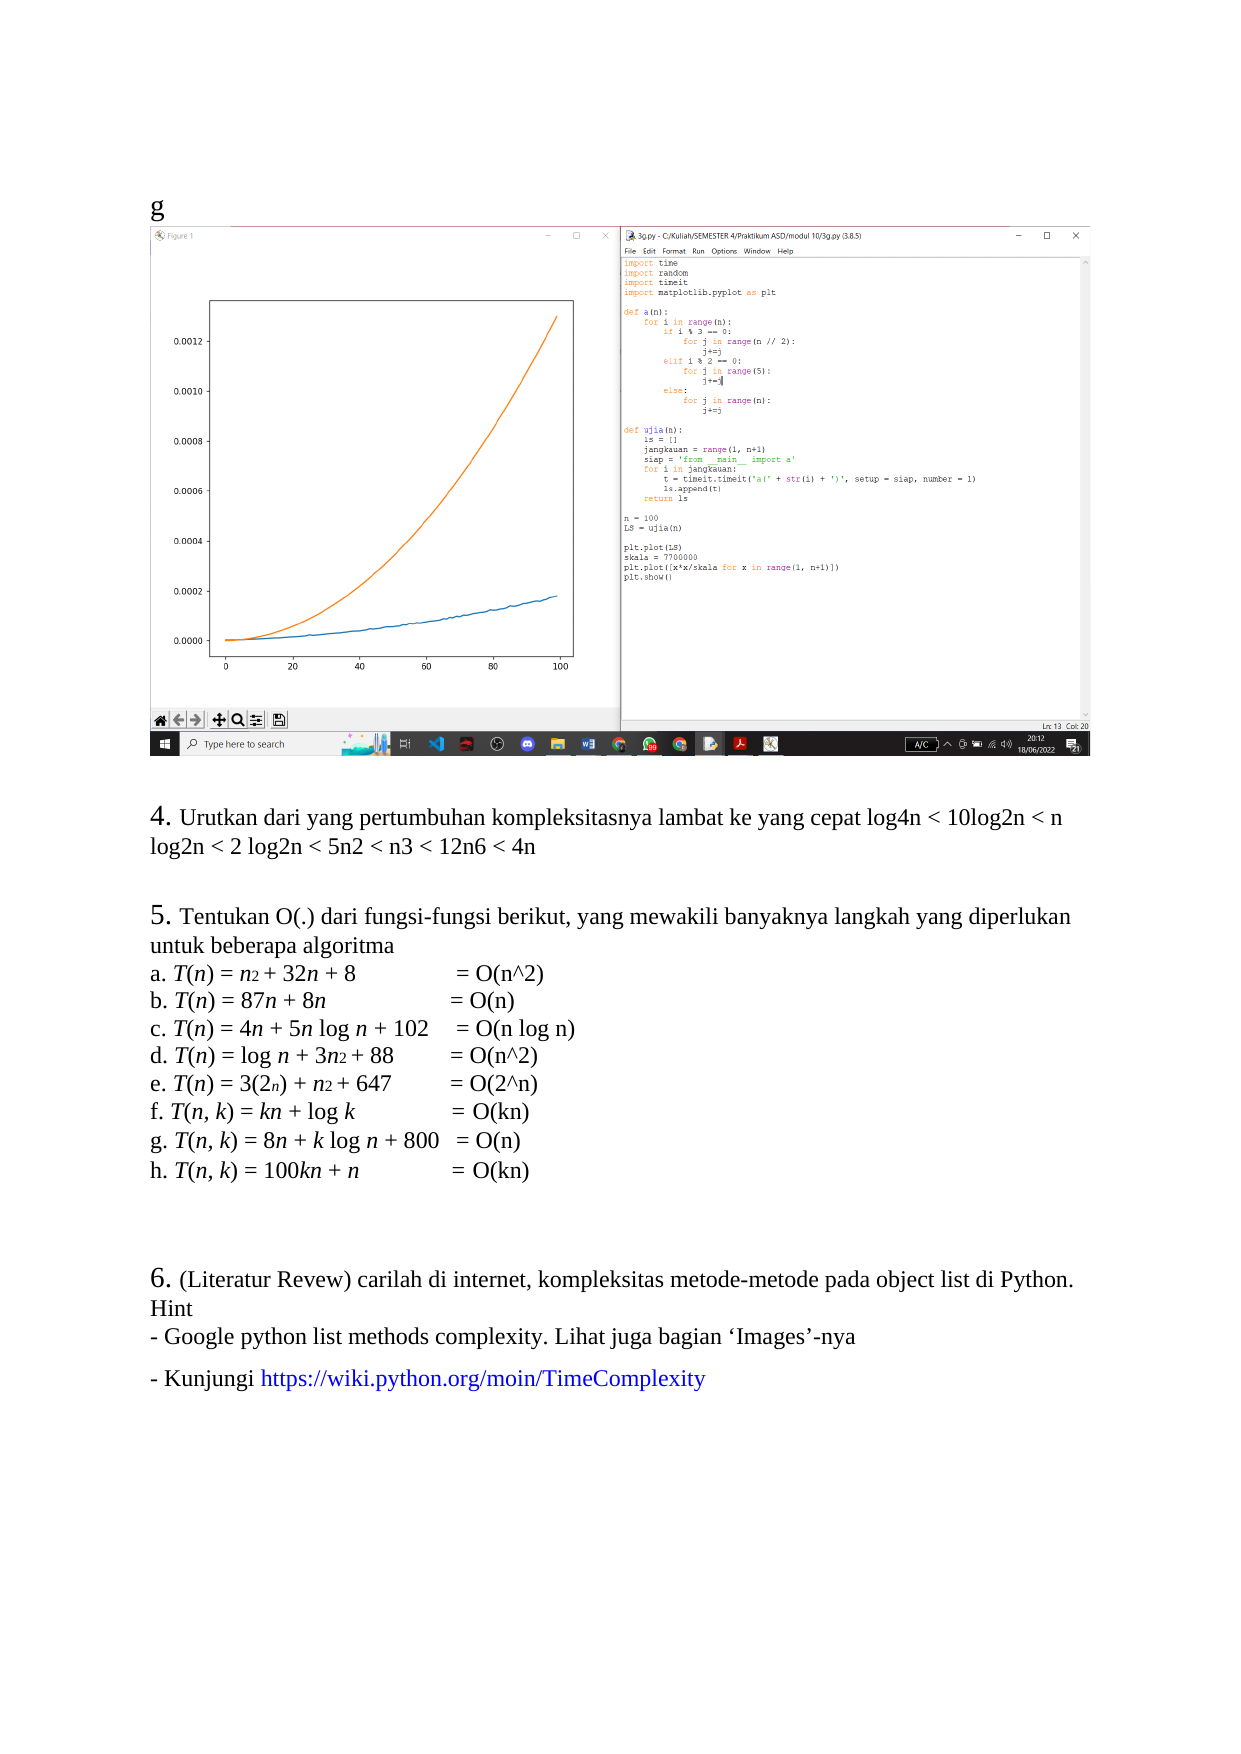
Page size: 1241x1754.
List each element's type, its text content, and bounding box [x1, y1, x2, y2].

text a. T(n) = n2 + 32n + 8 = O(n^2) [150, 959, 1090, 986]
picture [150, 226, 1091, 756]
text 4. Urutkan dari yang pertumbuhan kompleksitasnya lambat ke yang cepat log4n < 10log2n < n log2n < 2 log2n < 5n2 < n3 < 12n6 < 4n [150, 798, 1090, 859]
text g. T(n, k) = 8n + k log n + 800 = O(n) [150, 1127, 1090, 1154]
text e. T(n) = 3(2n) + n2 + 647 = O(2^n) [150, 1069, 1090, 1097]
text 5. Tentukan O(.) dari fungsi-fungsi berikut, yang mewakili banyaknya langkah yang diperlukan untuk beberapa algoritma [150, 897, 1090, 959]
text h. T(n, k) = 100kn + n = O(kn) [150, 1156, 1090, 1184]
text - Kunjungi https://wiki.python.org/moin/TimeComplexity [150, 1364, 1090, 1391]
text - Google python list methods complexity. Lihat juga bagian ‘Images’-nya [150, 1322, 1090, 1349]
text c. T(n) = 4n + 5n log n + 102 = O(n log n) [150, 1014, 1090, 1041]
text f. T(n, k) = kn + log k = O(kn) [150, 1097, 1090, 1124]
text g [150, 188, 1090, 222]
text d. T(n) = log n + 3n2 + 88 = O(n^2) [150, 1041, 1090, 1069]
text b. T(n) = 87n + 8n = O(n) [150, 986, 1090, 1014]
text 6. (Literatur Revew) carilah di internet, kompleksitas metode-metode pada object list di Python. Hint [150, 1261, 1090, 1322]
